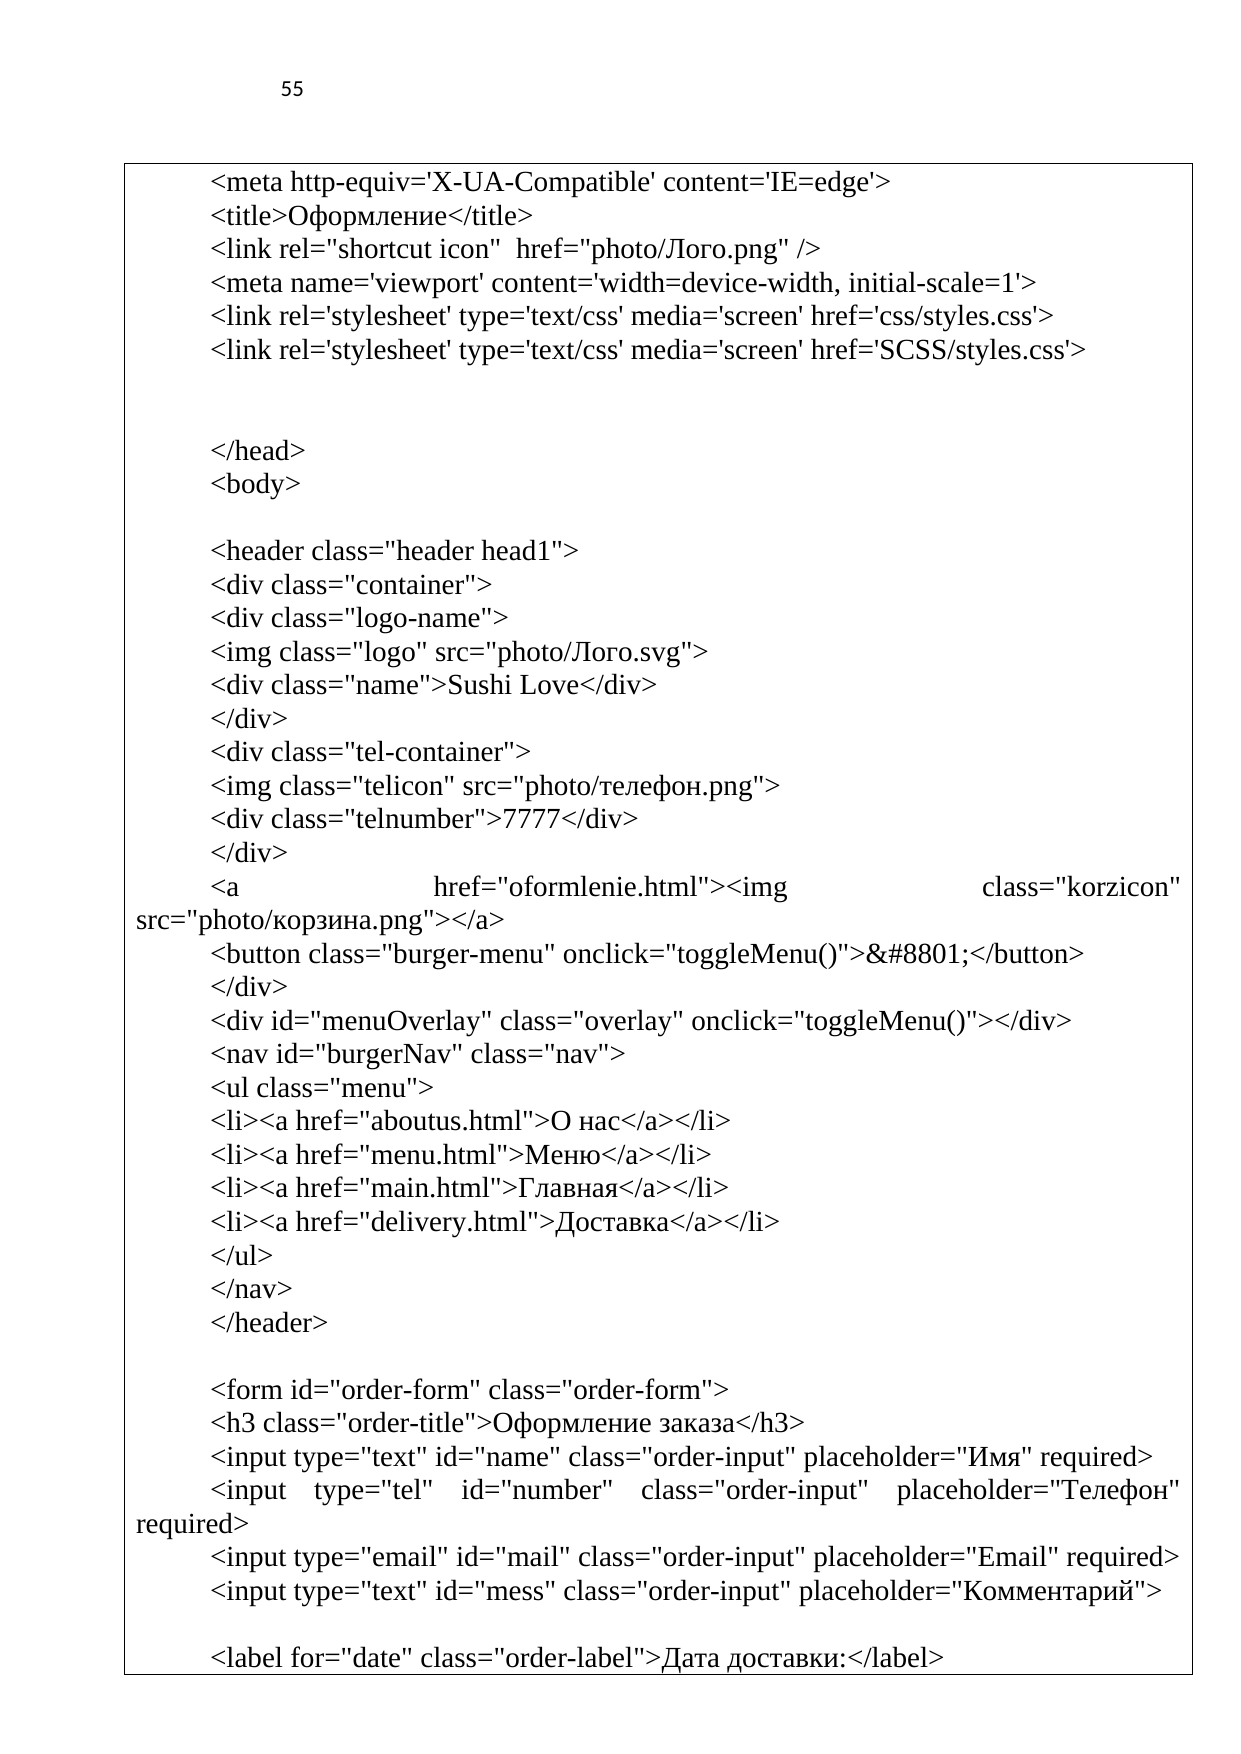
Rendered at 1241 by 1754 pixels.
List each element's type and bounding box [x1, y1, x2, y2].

table_header [125, 164, 1192, 1674]
